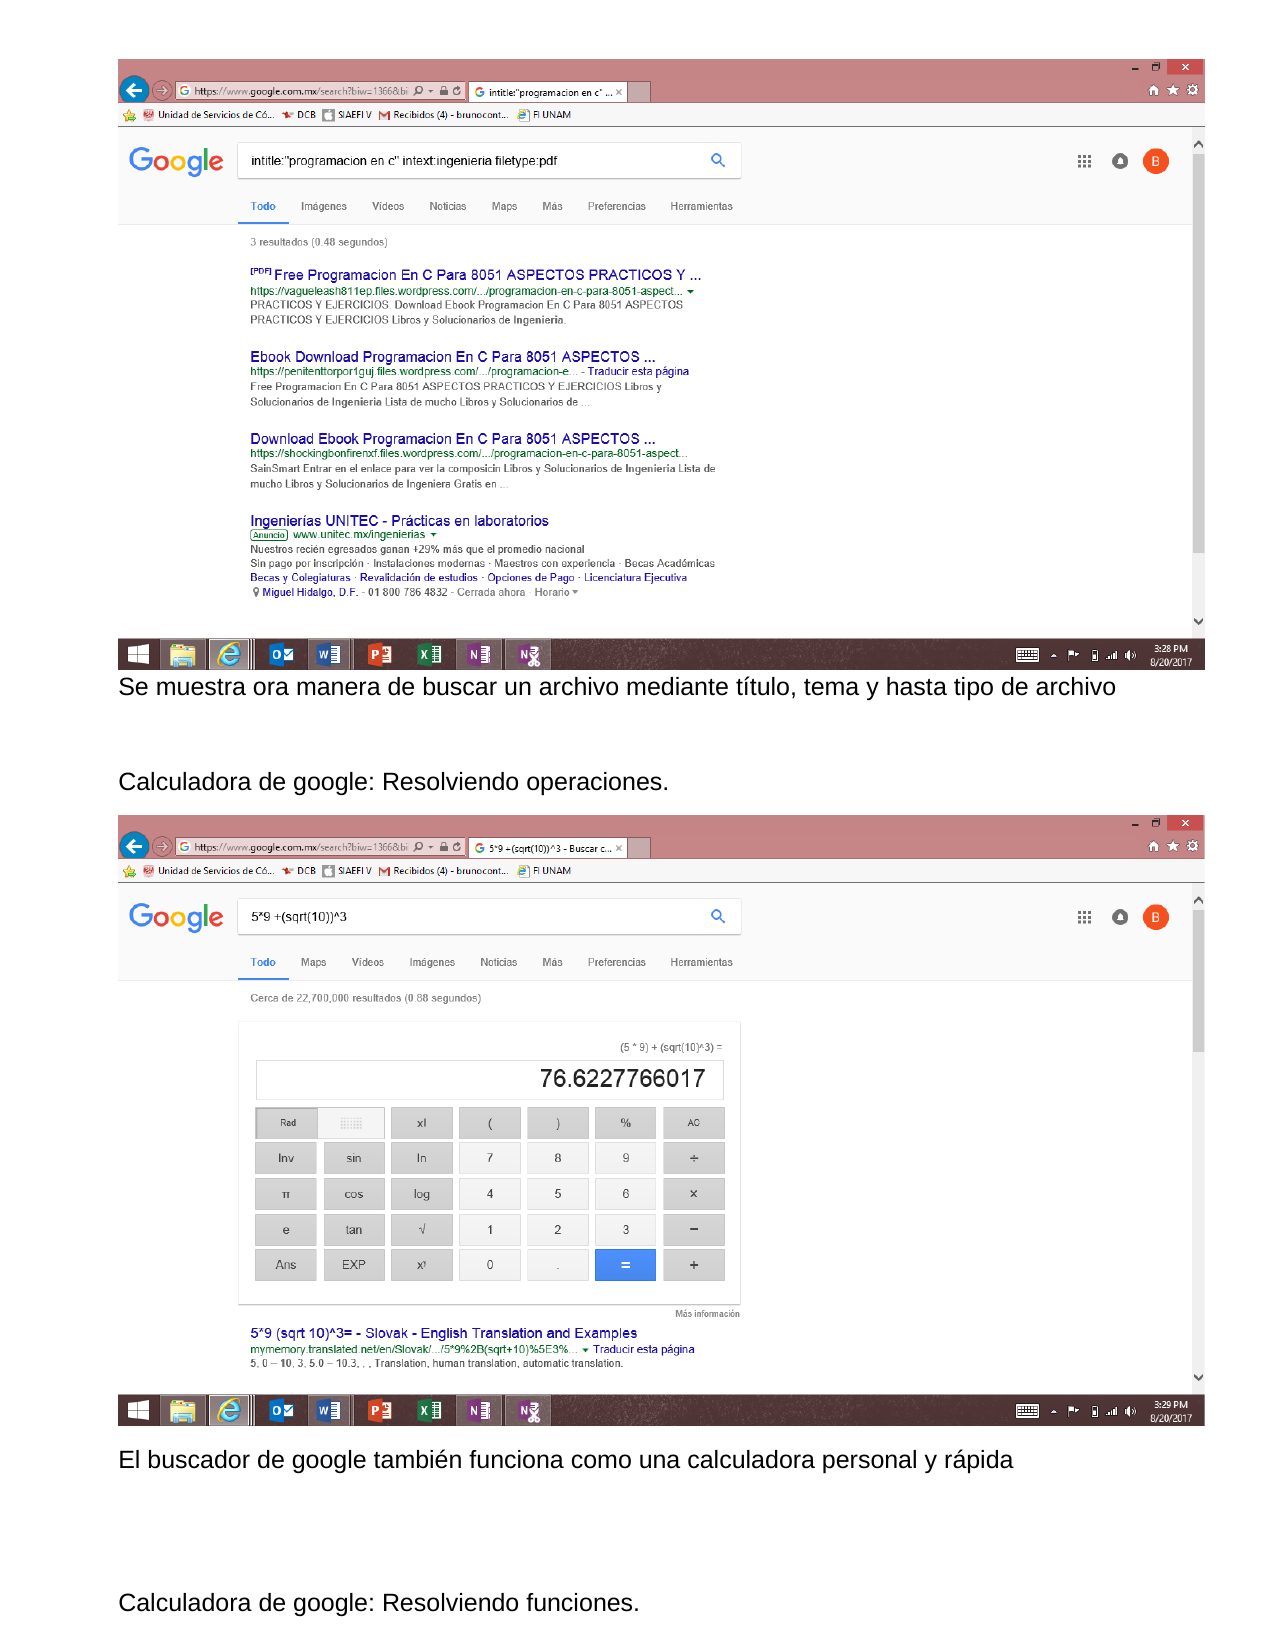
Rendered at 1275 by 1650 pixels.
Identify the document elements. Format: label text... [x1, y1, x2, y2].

text Calculadora de google: Resolviendo operaciones. [118, 767, 1205, 796]
picture [118, 815, 1205, 1426]
text El buscador de google también funciona como una calculadora personal y rápida [118, 1445, 1205, 1473]
picture [118, 59, 1205, 670]
text Calculadora de google: Resolviendo funciones. [118, 1588, 1205, 1617]
text Se muestra ora manera de buscar un archivo mediante título, tema y hasta tipo de archivo [118, 670, 1205, 701]
